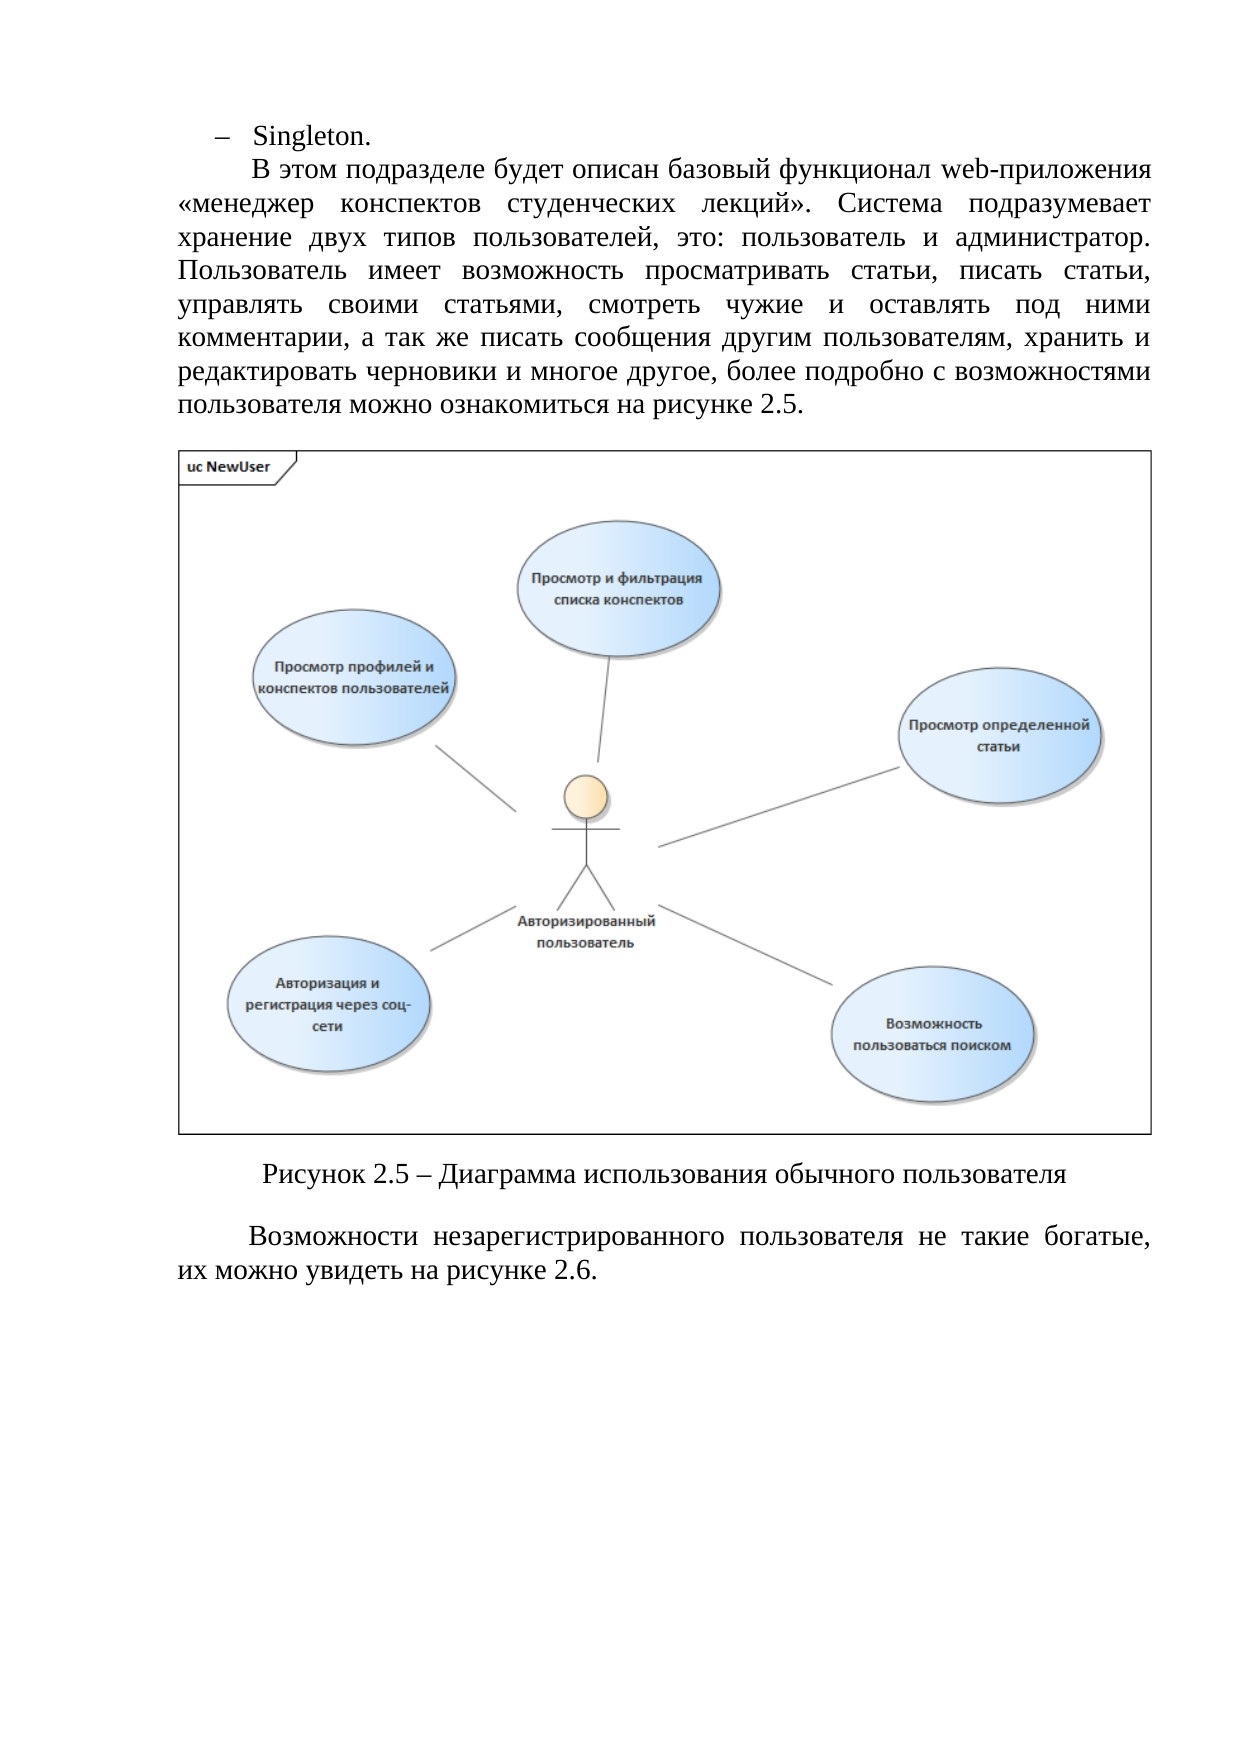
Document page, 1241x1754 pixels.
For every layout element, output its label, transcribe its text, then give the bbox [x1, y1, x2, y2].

text В этом подразделе будет описан базовый функционал web-приложения «менеджер конспектов студенческих лекций». Система подразумевает хранение двух типов пользователей, это: пользователь и администратор. Пользователь имеет возможность просматривать статьи, писать статьи, управлять своими статьями, смотреть чужие и оставлять под ними комментарии, а так же писать сообщения другим пользователям, хранить и редактировать черновики и многое другое, более подробно с возможностями пользователя можно ознакомиться на рисунке 2.5. [177, 152, 1152, 420]
picture [177, 449, 1152, 1135]
list Singleton. [215, 118, 1152, 152]
text Возможности незарегистрированного пользователя не такие богатые, их можно увидеть на рисунке 2.6. [177, 1218, 1152, 1286]
text Рисунок 2.5 – Диаграмма использования обычного пользователя [177, 1156, 1152, 1189]
